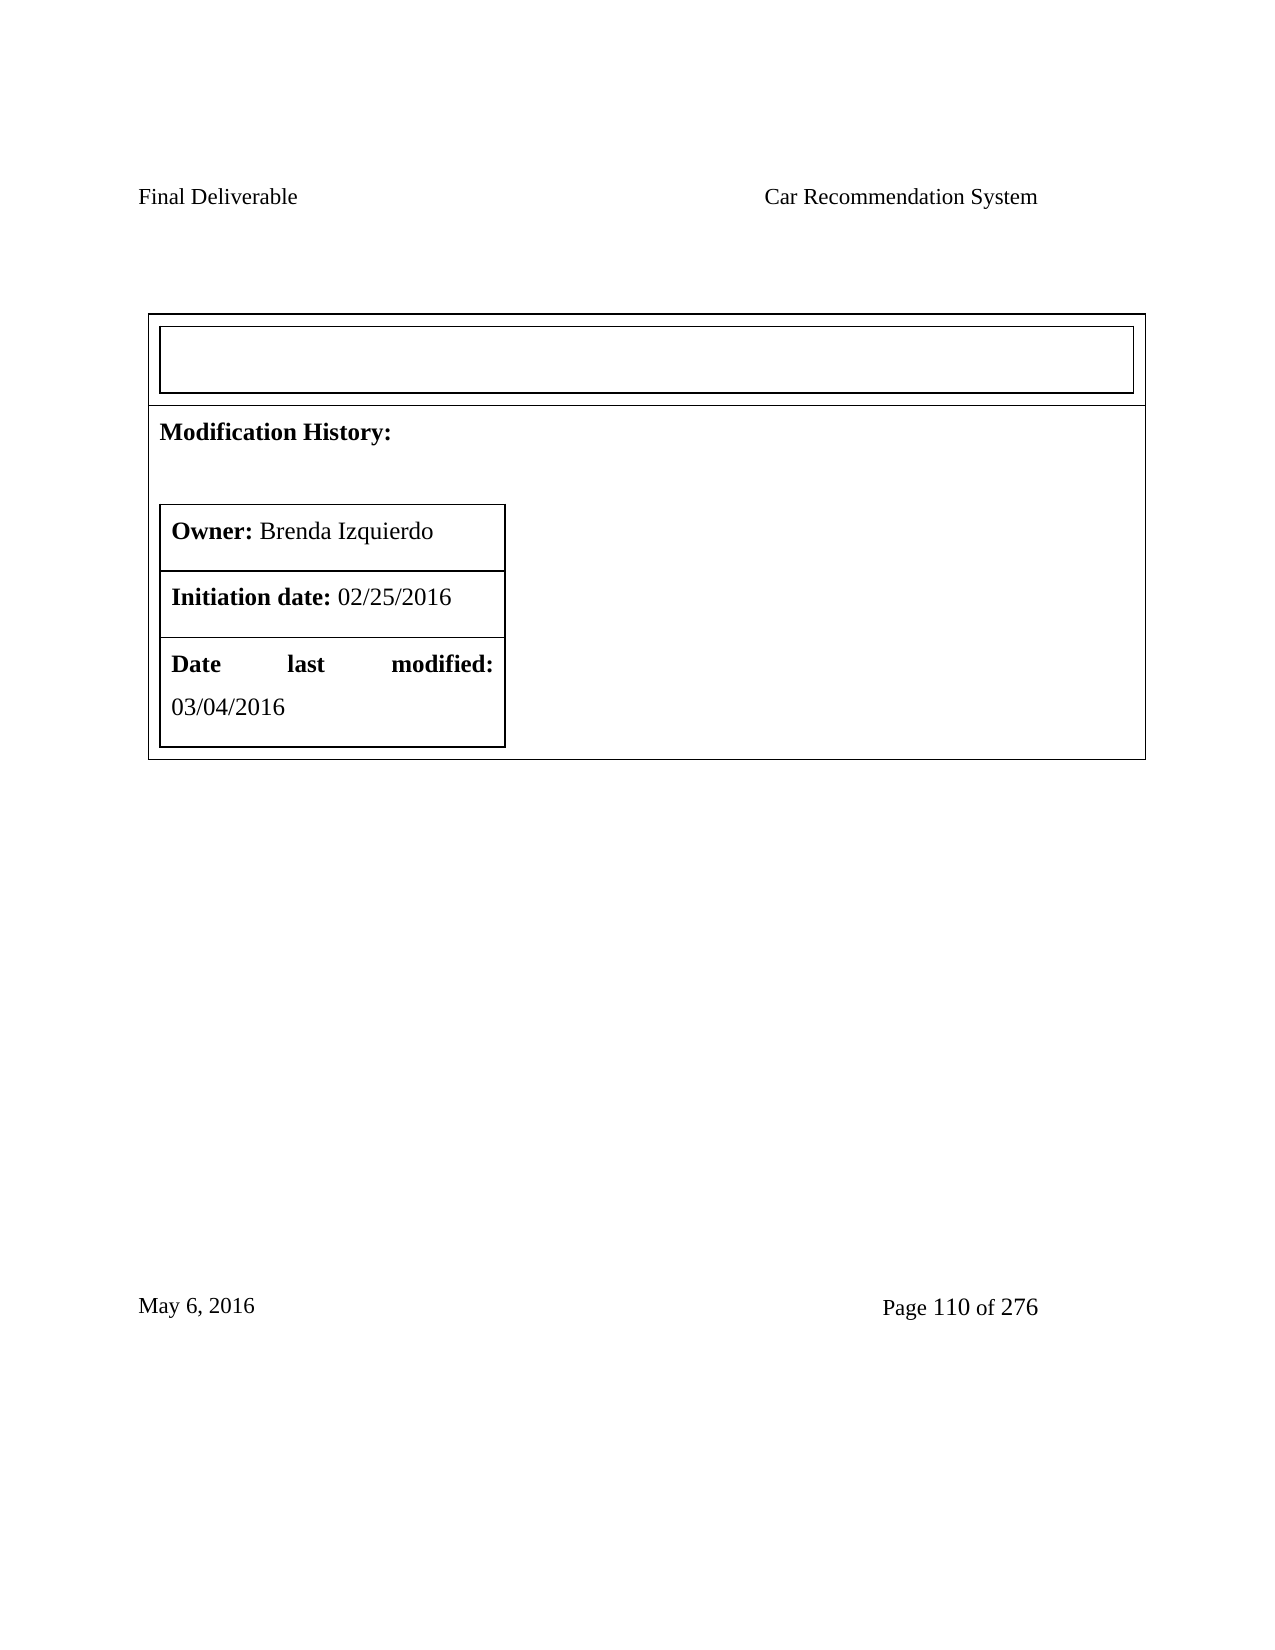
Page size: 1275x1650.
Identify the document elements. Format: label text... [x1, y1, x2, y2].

table_cell Modification History: [149, 406, 1145, 758]
table_cell Decisions Report: [149, 315, 1145, 405]
